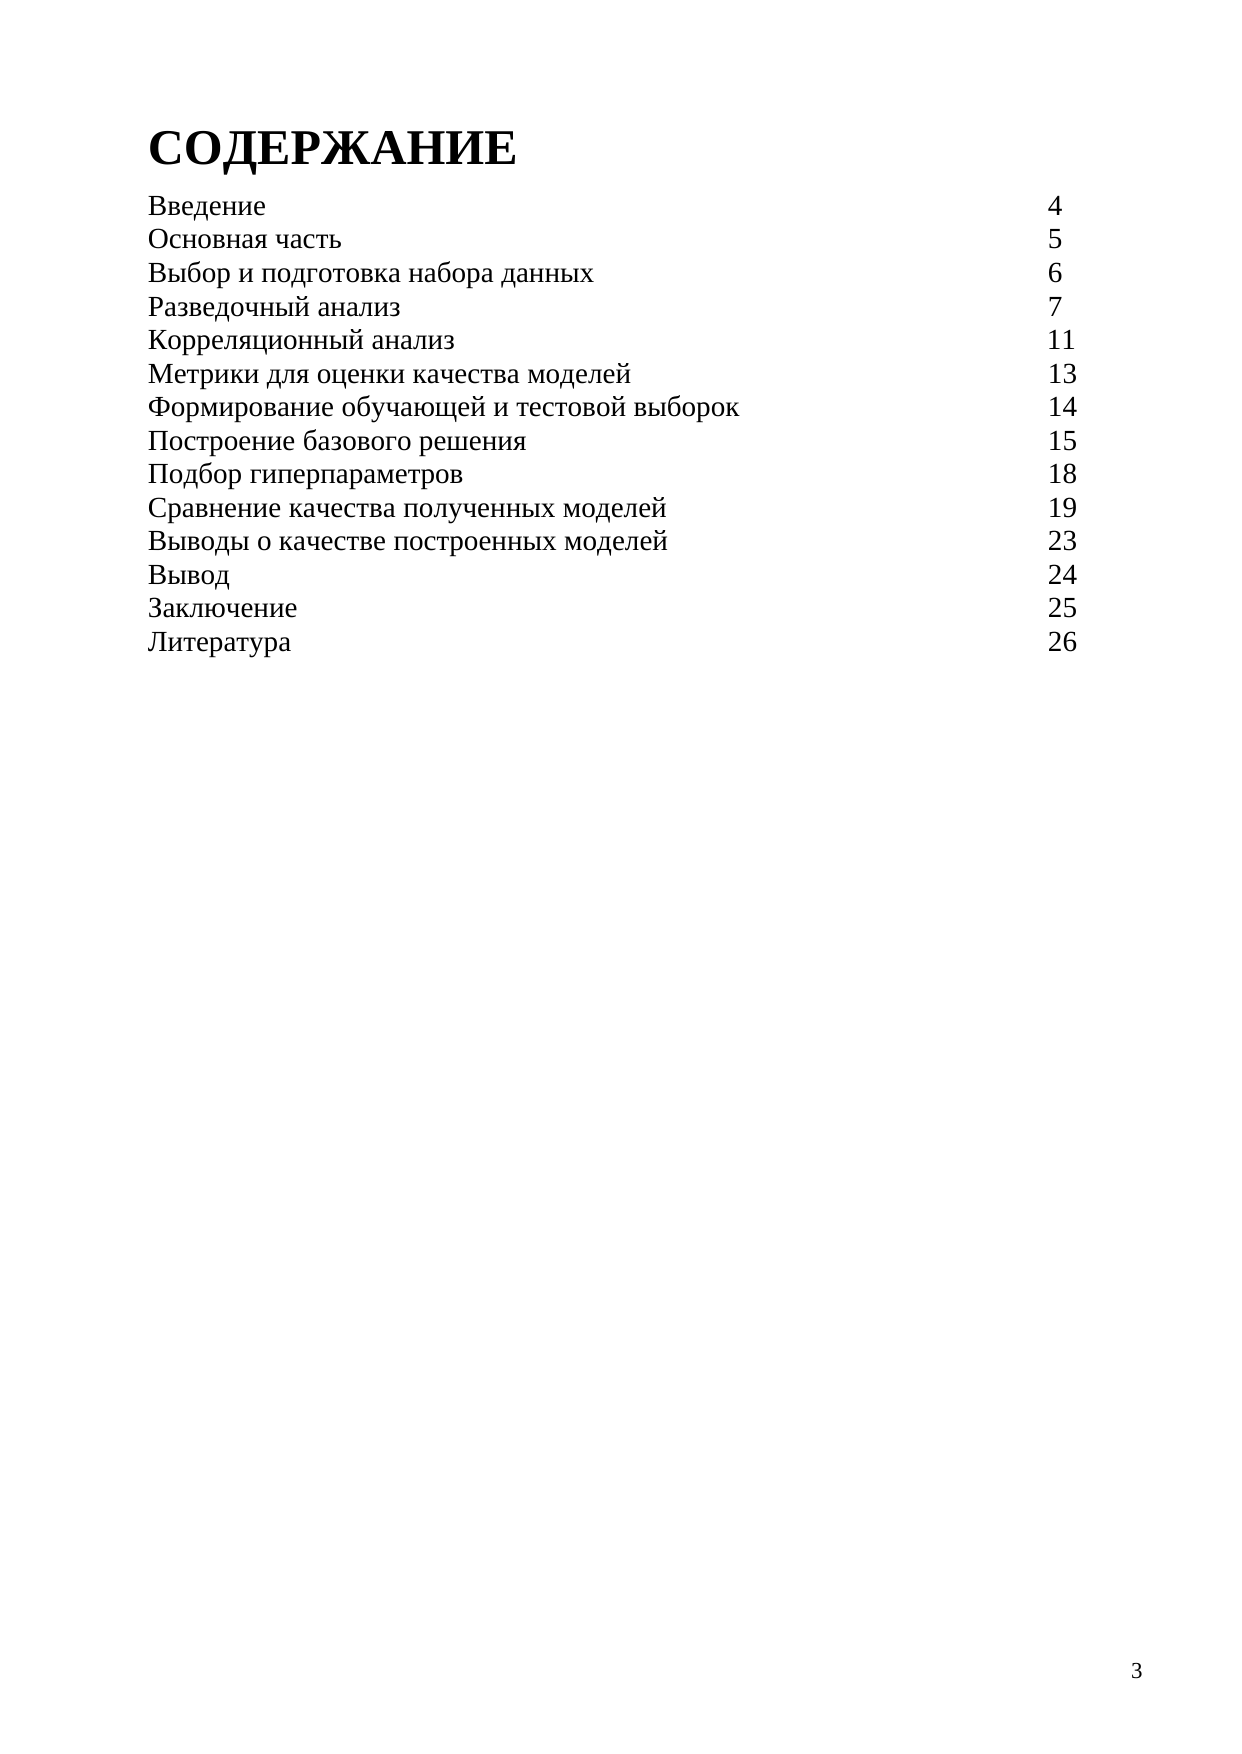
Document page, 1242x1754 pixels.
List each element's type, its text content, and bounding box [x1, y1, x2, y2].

subtitle СОДЕРЖАНИЕ [148, 118, 1183, 176]
